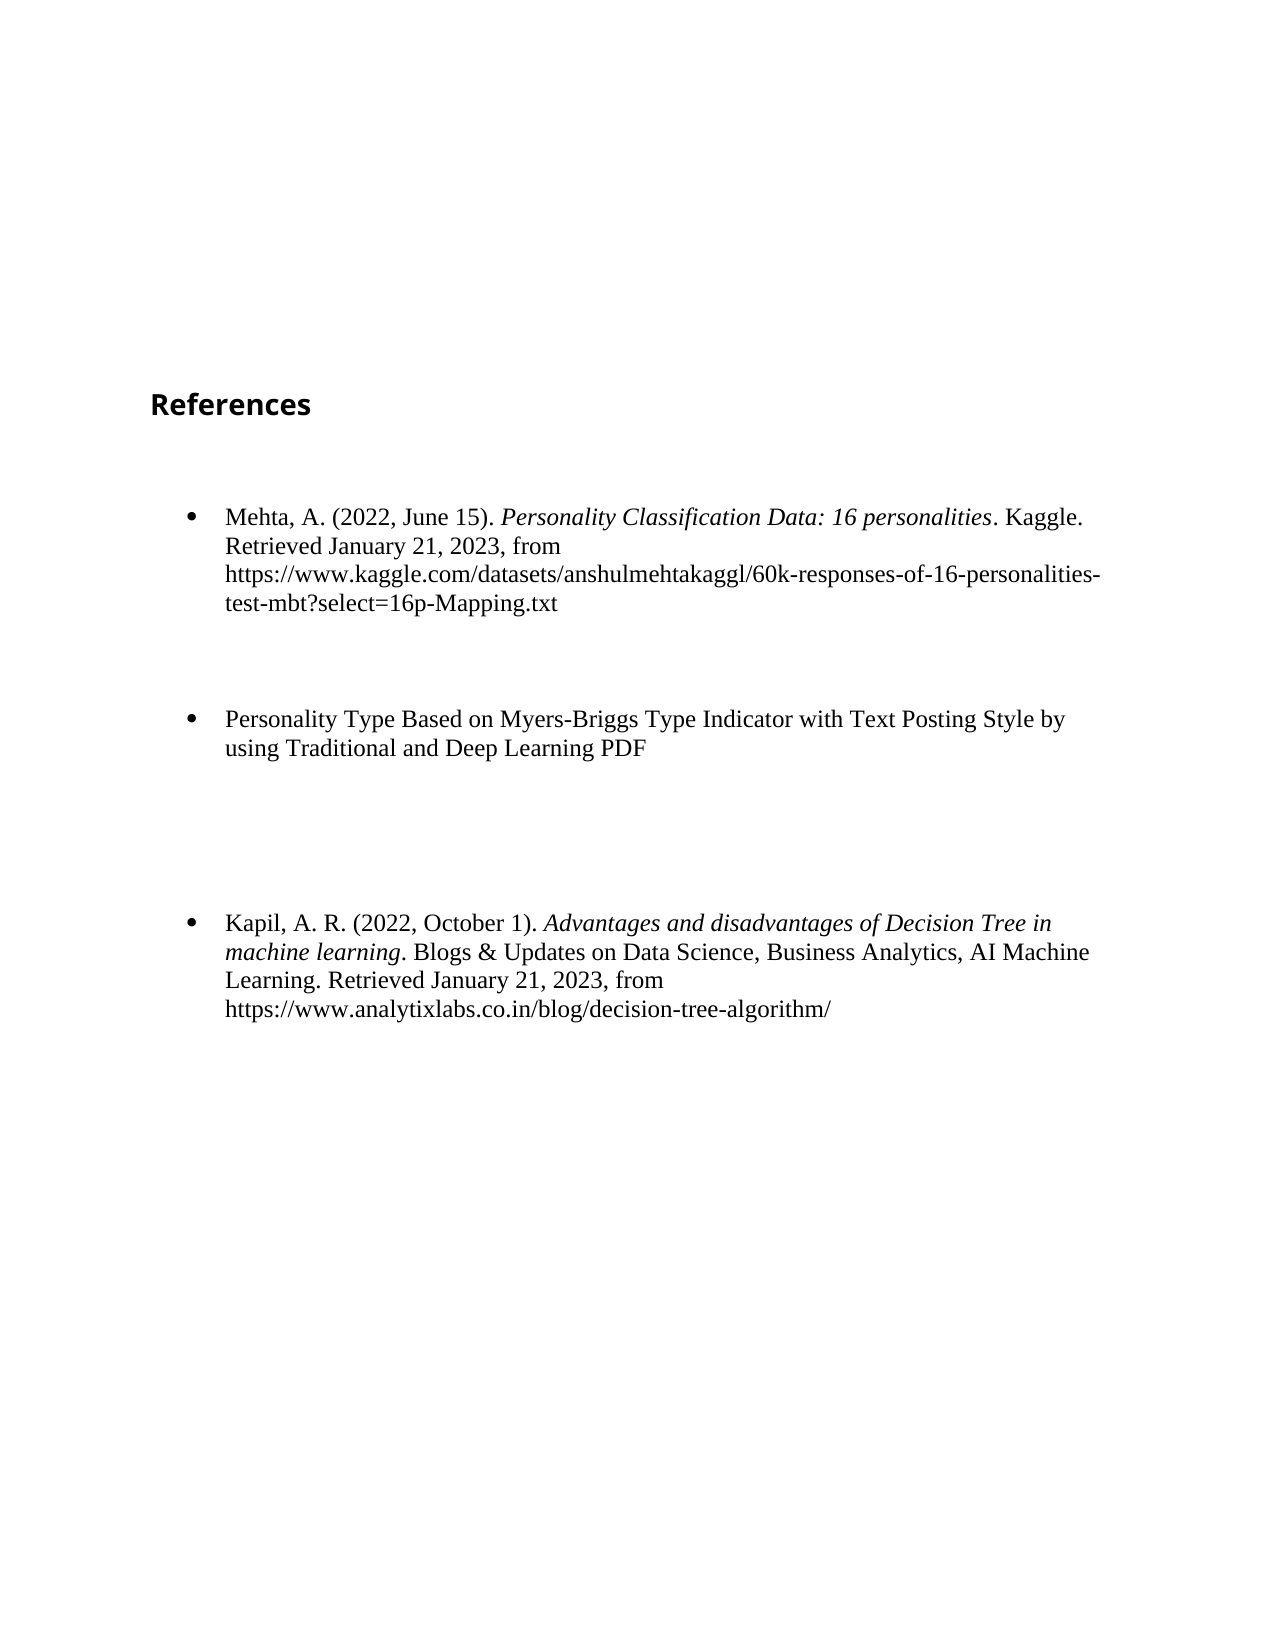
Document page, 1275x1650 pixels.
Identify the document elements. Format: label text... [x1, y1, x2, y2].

text References [150, 385, 1125, 424]
list Personality Type Based on Myers-Briggs Type Indicator with Text Posting Style by using Traditional and Deep Learning PDF [187, 704, 1125, 762]
list Kapil, A. R. (2022, October 1). Advantages and disadvantages of Decision Tree in machine learning. Blogs & Updates on Data Science, Business Analytics, AI Machine Learning. Retrieved January 21, 2023, from https://www.analytixlabs.co.in/blog/decision-tree-algorithm/ [187, 908, 1125, 1023]
list Mehta, A. (2022, June 15). Personality Classification Data: 16 personalities. Kaggle. Retrieved January 21, 2023, from https://www.kaggle.com/datasets/anshulmehtakaggl/60k-responses-of-16-personalities-test-mbt?select=16p-Mapping.txt [187, 502, 1125, 617]
